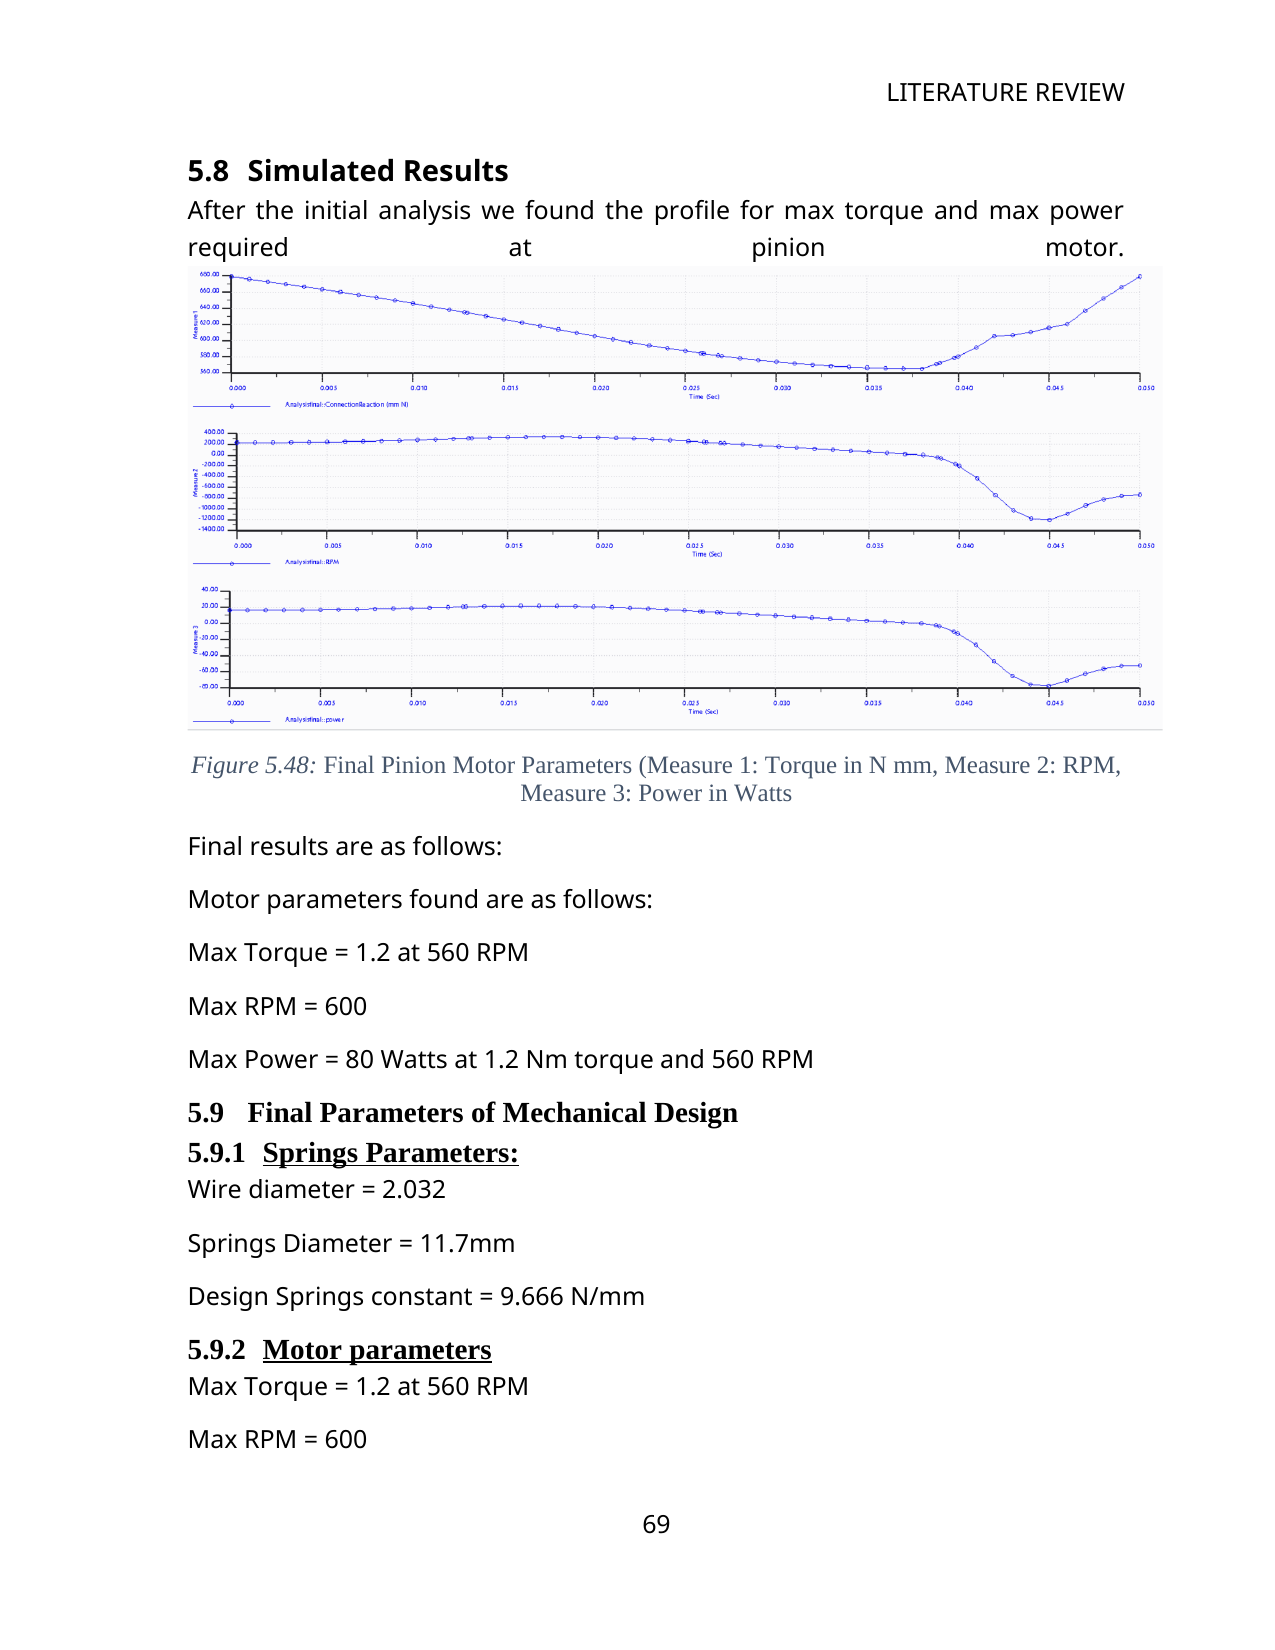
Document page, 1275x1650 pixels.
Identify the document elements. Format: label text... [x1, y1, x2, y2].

text Max Power = 80 Watts at 1.2 Nm torque and 560 RPM [187, 1042, 1125, 1076]
subtitle Motor parameters [187, 1332, 1125, 1366]
text Springs Diameter = 11.7mm [187, 1225, 1125, 1259]
text Final results are as follows: [187, 828, 1125, 862]
subtitle Simulated Results [187, 150, 1125, 190]
text Motor parameters found are as follows: [187, 882, 1125, 916]
subtitle Final Parameters of Mechanical Design [187, 1095, 1125, 1129]
text Wire diameter = 2.032 [187, 1172, 1125, 1206]
text Max Torque = 1.2 at 560 RPM [187, 1368, 1125, 1402]
subtitle Springs Parameters: [187, 1136, 1125, 1169]
text Design Springs constant = 9.666 N/mm [187, 1279, 1125, 1313]
text Max Torque = 1.2 at 560 RPM [187, 935, 1125, 969]
picture [187, 266, 1163, 731]
text Max RPM = 600 [187, 988, 1125, 1022]
text After the initial analysis we found the profile for max torque and max power required at pinion motor. [187, 193, 1125, 266]
text Max RPM = 600 [187, 1422, 1125, 1456]
